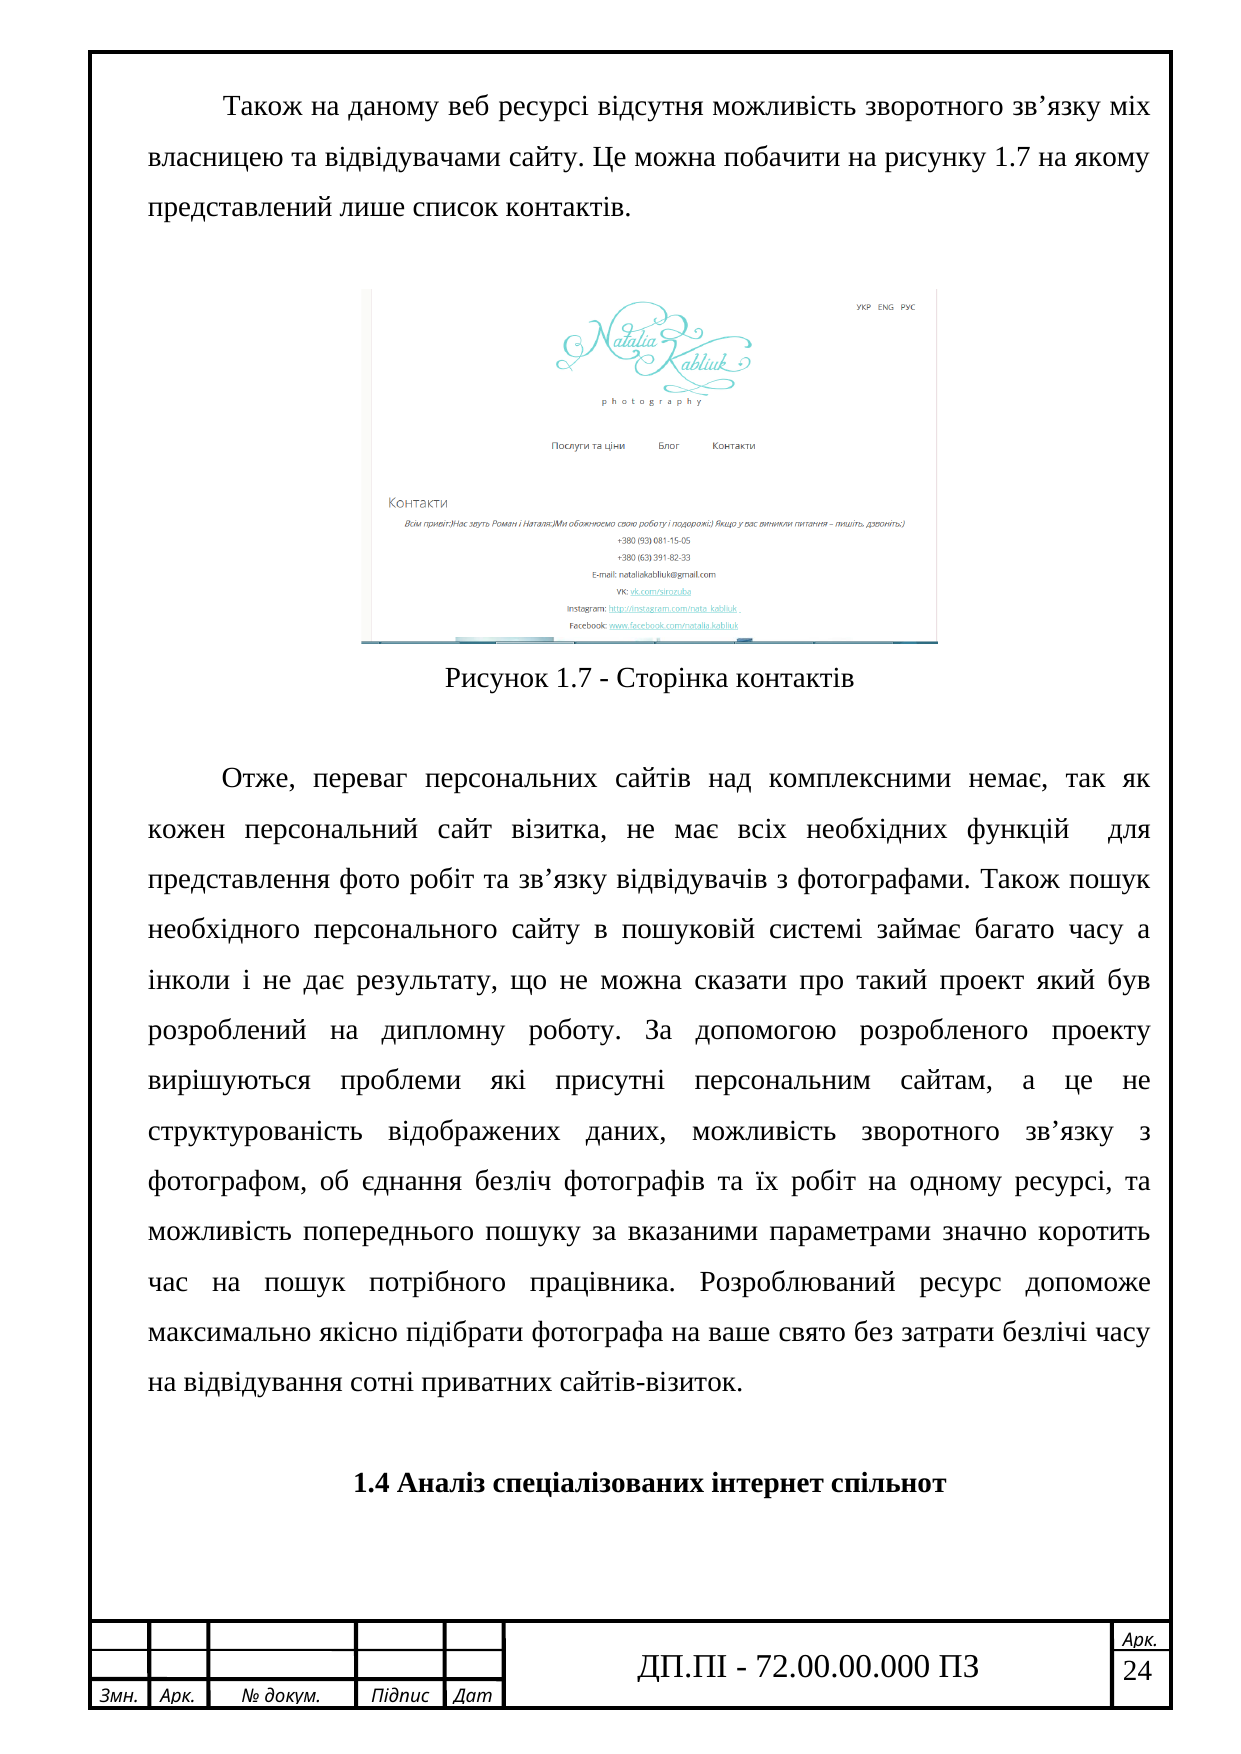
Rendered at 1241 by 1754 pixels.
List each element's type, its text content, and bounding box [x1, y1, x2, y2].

subtitle 1.4 Аналіз спеціалізованих інтернет спільнот [148, 1465, 1152, 1498]
picture [361, 289, 938, 644]
text Також на даному веб ресурсі відсутня можливість зворотного зв’язку міх власницею та відвідувачами сайту. Це можна побачити на рисунку 1.7 на якому представлений лише список контактів. [148, 88, 1152, 223]
text Отже, переваг персональних сайтів над комплексними немає, так як кожен персональний сайт візитка, не має всіх необхідних функцій для представлення фото робіт та зв’язку відвідувачів з фотографами. Також пошук необхідного персонального сайту в пошуковій системі займає багато часу а інколи і не дає результату, що не можна сказати про такий проект який був розроблений на дипломну роботу. За допомогою розробленого проекту вирішуються проблеми які присутні персональним сайтам, а це не структурованість відображених даних, можливість зворотного зв’язку з фотографом, об єднання безліч фотографів та їх робіт на одному ресурсі, та можливість попереднього пошуку за вказаними параметрами значно коротить час на пошук потрібного працівника. Розроблюваний ресурс допоможе максимально якісно підібрати фотографа на ваше свято без затрати безлічі часу на відвідування сотні приватних сайтів-візиток. [148, 761, 1152, 1398]
text Рисунок 1.7 - Сторінка контактів [148, 660, 1152, 693]
